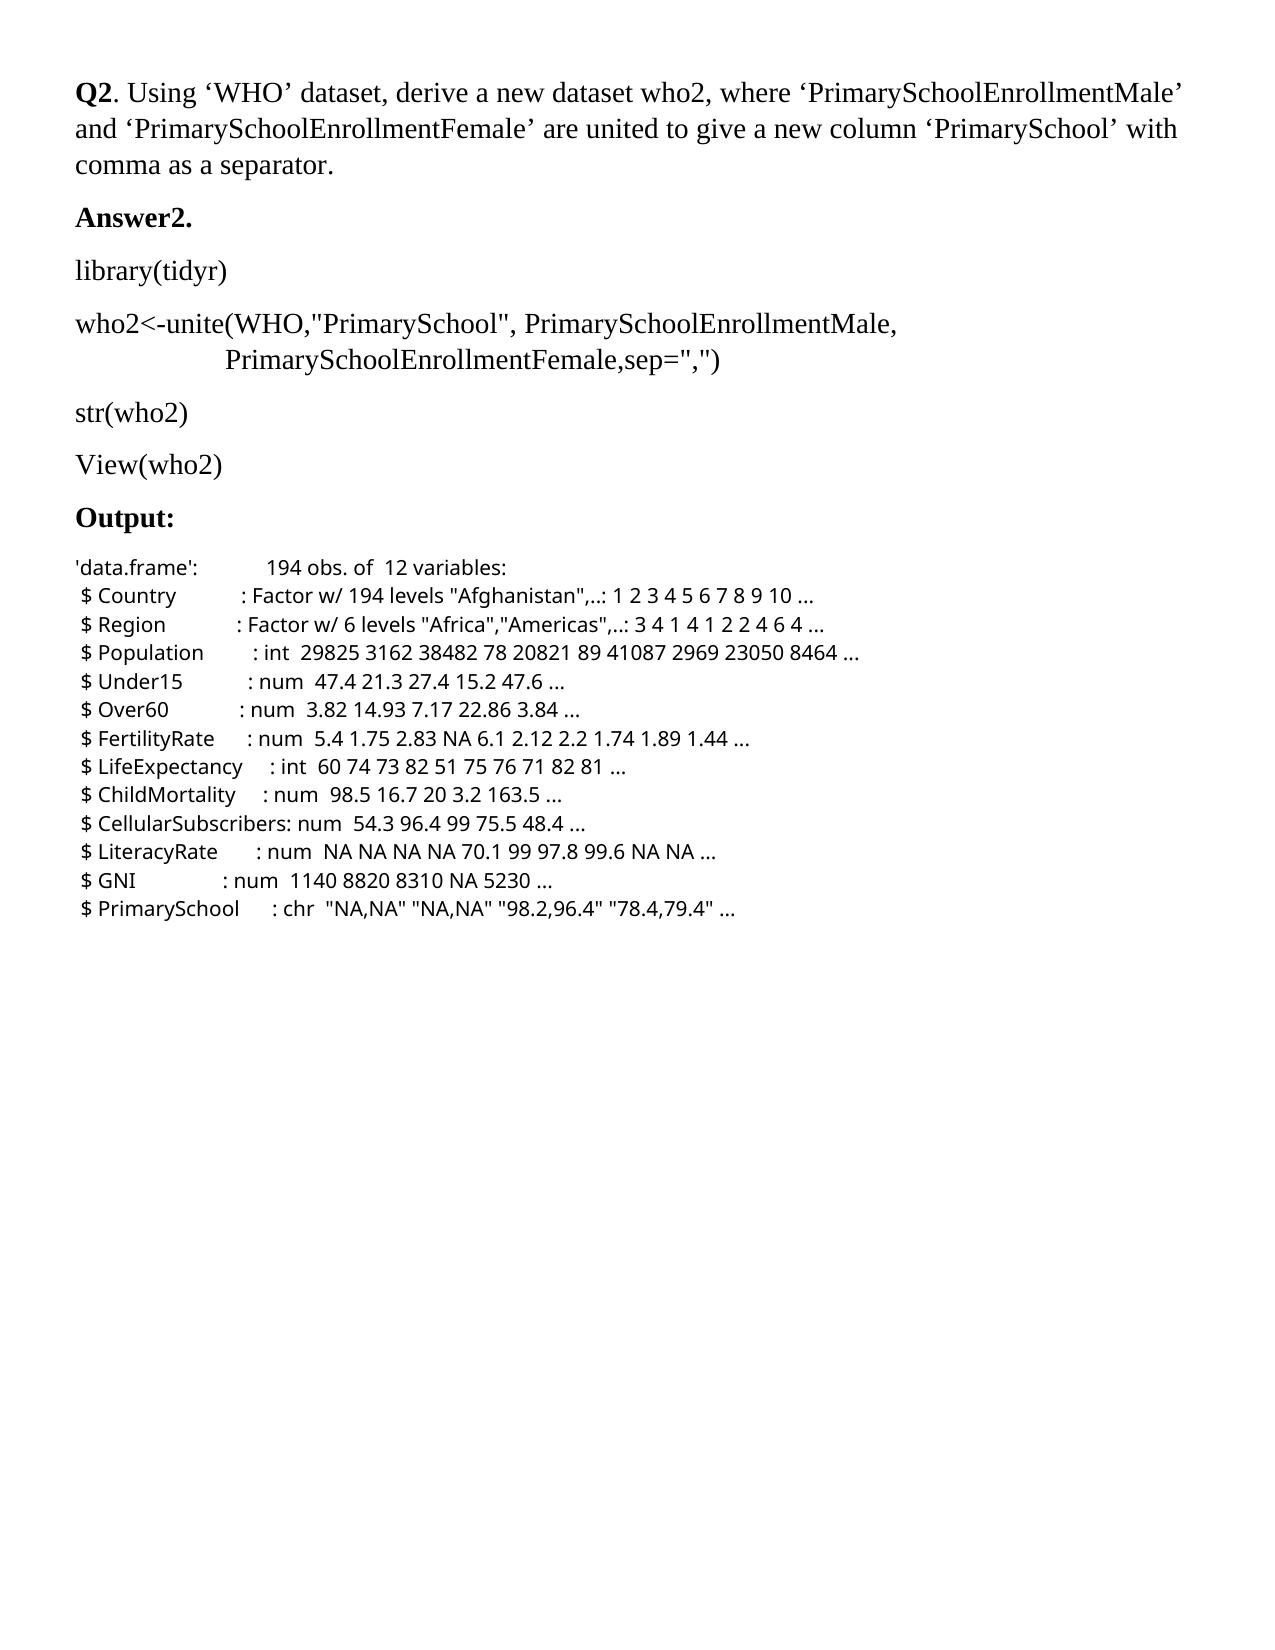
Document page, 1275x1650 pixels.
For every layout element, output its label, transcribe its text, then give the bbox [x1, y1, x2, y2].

text who2<-unite(WHO,"PrimarySchool", PrimarySchoolEnrollmentMale, PrimarySchoolEnrollmentFemale,sep=",") [75, 306, 1200, 375]
text $ GNI : num 1140 8820 8310 NA 5230 ... [75, 866, 1200, 894]
text $ LifeExpectancy : int 60 74 73 82 51 75 76 71 82 81 ... [75, 752, 1200, 781]
text View(who2) [75, 447, 1200, 481]
text 'data.frame': 194 obs. of 12 variables: [75, 553, 1200, 582]
text $ Region : Factor w/ 6 levels "Africa","Americas",..: 3 4 1 4 1 2 2 4 6 4 ... [75, 610, 1200, 638]
text $ CellularSubscribers: num 54.3 96.4 99 75.5 48.4 ... [75, 809, 1200, 837]
text Answer2. [75, 200, 1200, 234]
text $ PrimarySchool : chr "NA,NA" "NA,NA" "98.2,96.4" "78.4,79.4" ... [75, 894, 1200, 923]
text $ Over60 : num 3.82 14.93 7.17 22.86 3.84 ... [75, 695, 1200, 724]
text str(who2) [75, 395, 1200, 428]
text Output: [75, 500, 1200, 534]
text $ Under15 : num 47.4 21.3 27.4 15.2 47.6 ... [75, 667, 1200, 695]
text $ LiteracyRate : num NA NA NA NA 70.1 99 97.8 99.6 NA NA ... [75, 837, 1200, 866]
text $ Population : int 29825 3162 38482 78 20821 89 41087 2969 23050 8464 ... [75, 638, 1200, 667]
text $ Country : Factor w/ 194 levels "Afghanistan",..: 1 2 3 4 5 6 7 8 9 10 ... [75, 582, 1200, 610]
text library(tidyr) [75, 253, 1200, 286]
text $ ChildMortality : num 98.5 16.7 20 3.2 163.5 ... [75, 781, 1200, 809]
text $ FertilityRate : num 5.4 1.75 2.83 NA 6.1 2.12 2.2 1.74 1.89 1.44 ... [75, 724, 1200, 752]
text Q2. Using ‘WHO’ dataset, derive a new dataset who2, where ‘PrimarySchoolEnrollmentMale’ and ‘PrimarySchoolEnrollmentFemale’ are united to give a new column ‘PrimarySchool’ with comma as a separator. [75, 75, 1200, 181]
